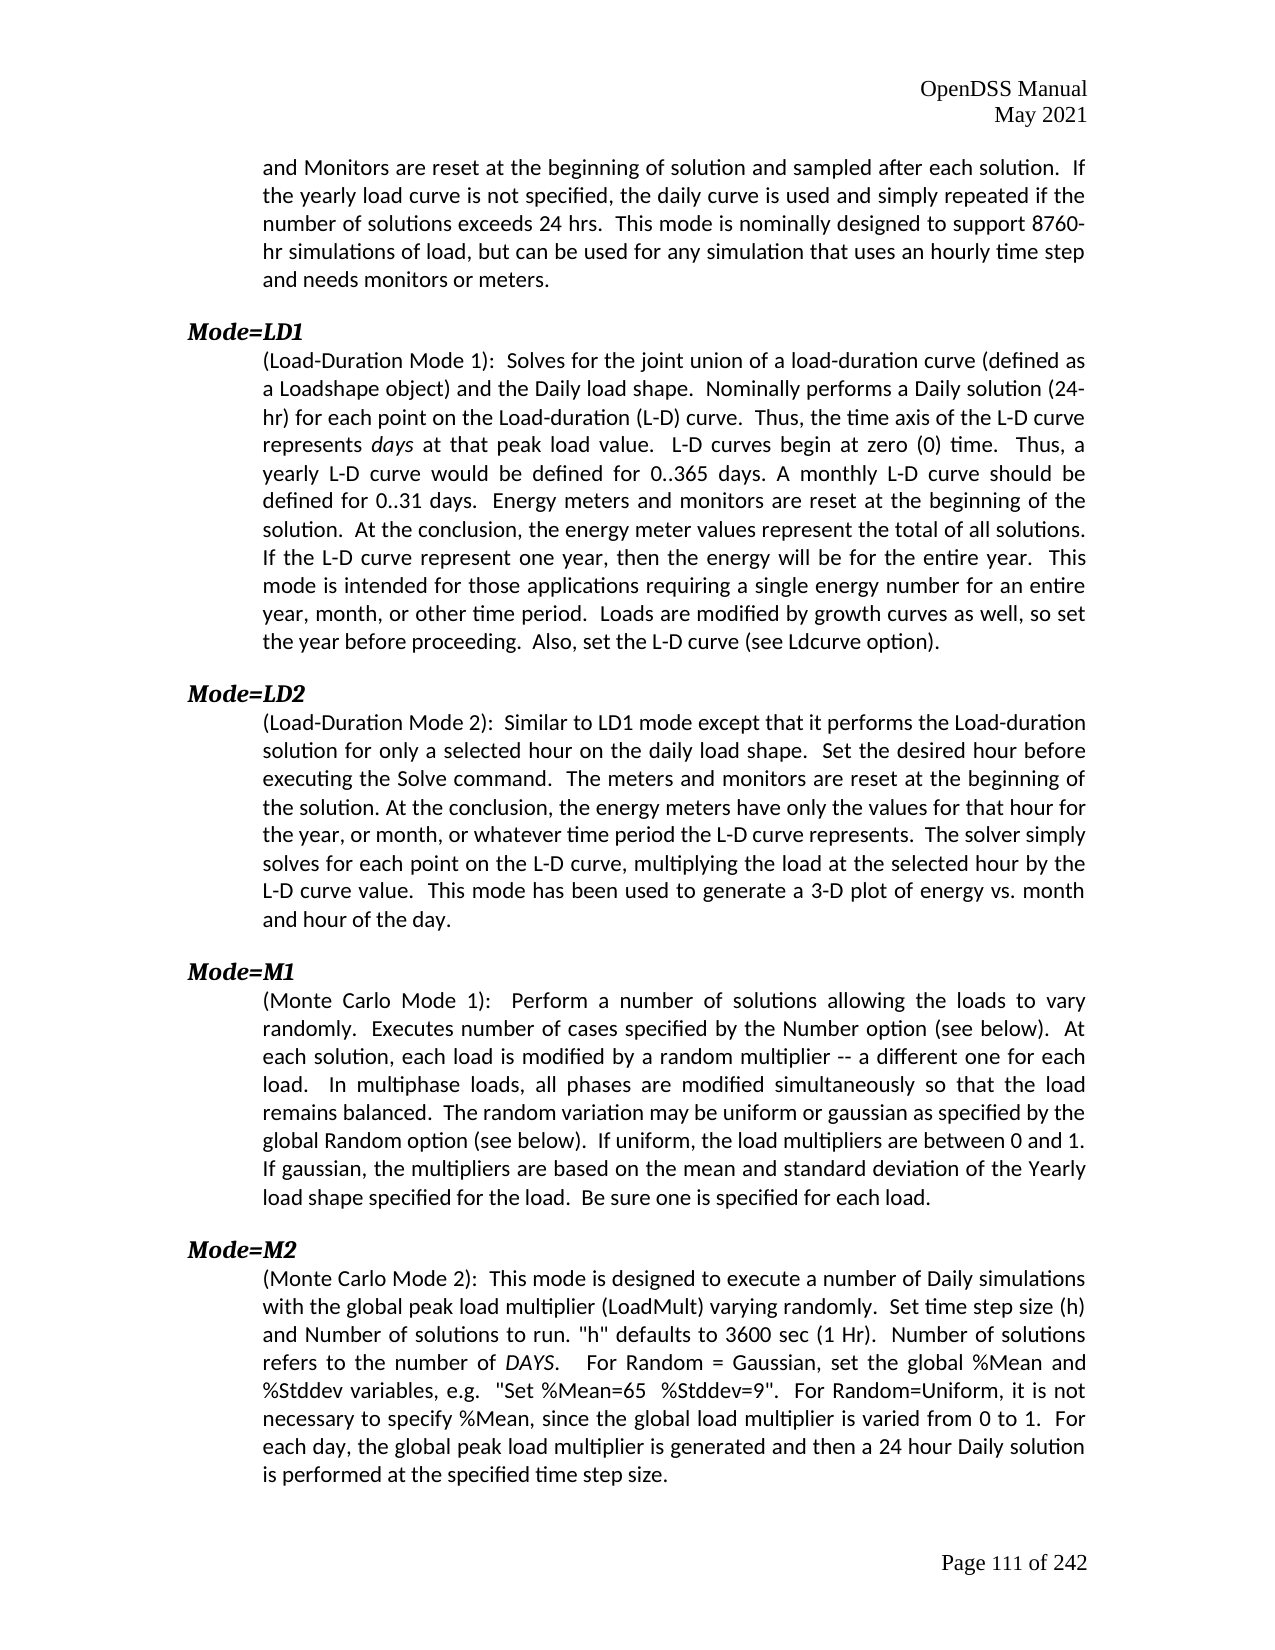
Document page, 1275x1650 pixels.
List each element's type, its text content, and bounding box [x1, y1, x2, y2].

text (Load-Duration Mode 1): Solves for the joint union of a load-duration curve (defined as a Loadshape object) and the Daily load shape. Nominally performs a Daily solution (24-hr) for each point on the Load-duration (L-D) curve. Thus, the time axis of the L-D curve represents days at that peak load value. L-D curves begin at zero (0) time. Thus, a yearly L-D curve would be defined for 0..365 days. A monthly L-D curve should be defined for 0..31 days. Energy meters and monitors are reset at the beginning of the solution. At the conclusion, the energy meter values represent the total of all solutions. If the L-D curve represent one year, then the energy will be for the entire year. This mode is intended for those applications requiring a single energy number for an entire year, month, or other time period. Loads are modified by growth curves as well, so set the year before proceeding. Also, set the L-D curve (see Ldcurve option). [262, 347, 1087, 655]
subtitle Mode=M1 [187, 958, 1087, 986]
subtitle Mode=LD1 [187, 318, 1087, 347]
text (Monte Carlo Mode 1): Perform a number of solutions allowing the loads to vary randomly. Executes number of cases specified by the Number option (see below). At each solution, each load is modified by a random multiplier -- a different one for each load. In multiphase loads, all phases are modified simultaneously so that the load remains balanced. The random variation may be uniform or gaussian as specified by the global Random option (see below). If uniform, the load multipliers are between 0 and 1. If gaussian, the multipliers are based on the mean and standard deviation of the Yearly load shape specified for the load. Be sure one is specified for each load. [262, 986, 1087, 1211]
subtitle Mode=LD2 [187, 680, 1087, 708]
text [262, 153, 1087, 293]
text (Load-Duration Mode 2): Similar to LD1 mode except that it performs the Load-duration solution for only a selected hour on the daily load shape. Set the desired hour before executing the Solve command. The meters and monitors are reset at the beginning of the solution. At the conclusion, the energy meters have only the values for that hour for the year, or month, or whatever time period the L-D curve represents. The solver simply solves for each point on the L-D curve, multiplying the load at the selected hour by the L-D curve value. This mode has been used to generate a 3-D plot of energy vs. month and hour of the day. [262, 708, 1087, 933]
subtitle Mode=M2 [187, 1236, 1087, 1264]
text (Monte Carlo Mode 2): This mode is designed to execute a number of Daily simulations with the global peak load multiplier (LoadMult) varying randomly. Set time step size (h) and Number of solutions to run. "h" defaults to 3600 sec (1 Hr). Number of solutions refers to the number of DAYS. For Random = Gaussian, set the global %Mean and %Stddev variables, e.g. "Set %Mean=65 %Stddev=9". For Random=Uniform, it is not necessary to specify %Mean, since the global load multiplier is varied from 0 to 1. For each day, the global peak load multiplier is generated and then a 24 hour Daily solution is performed at the specified time step size. [262, 1264, 1087, 1488]
